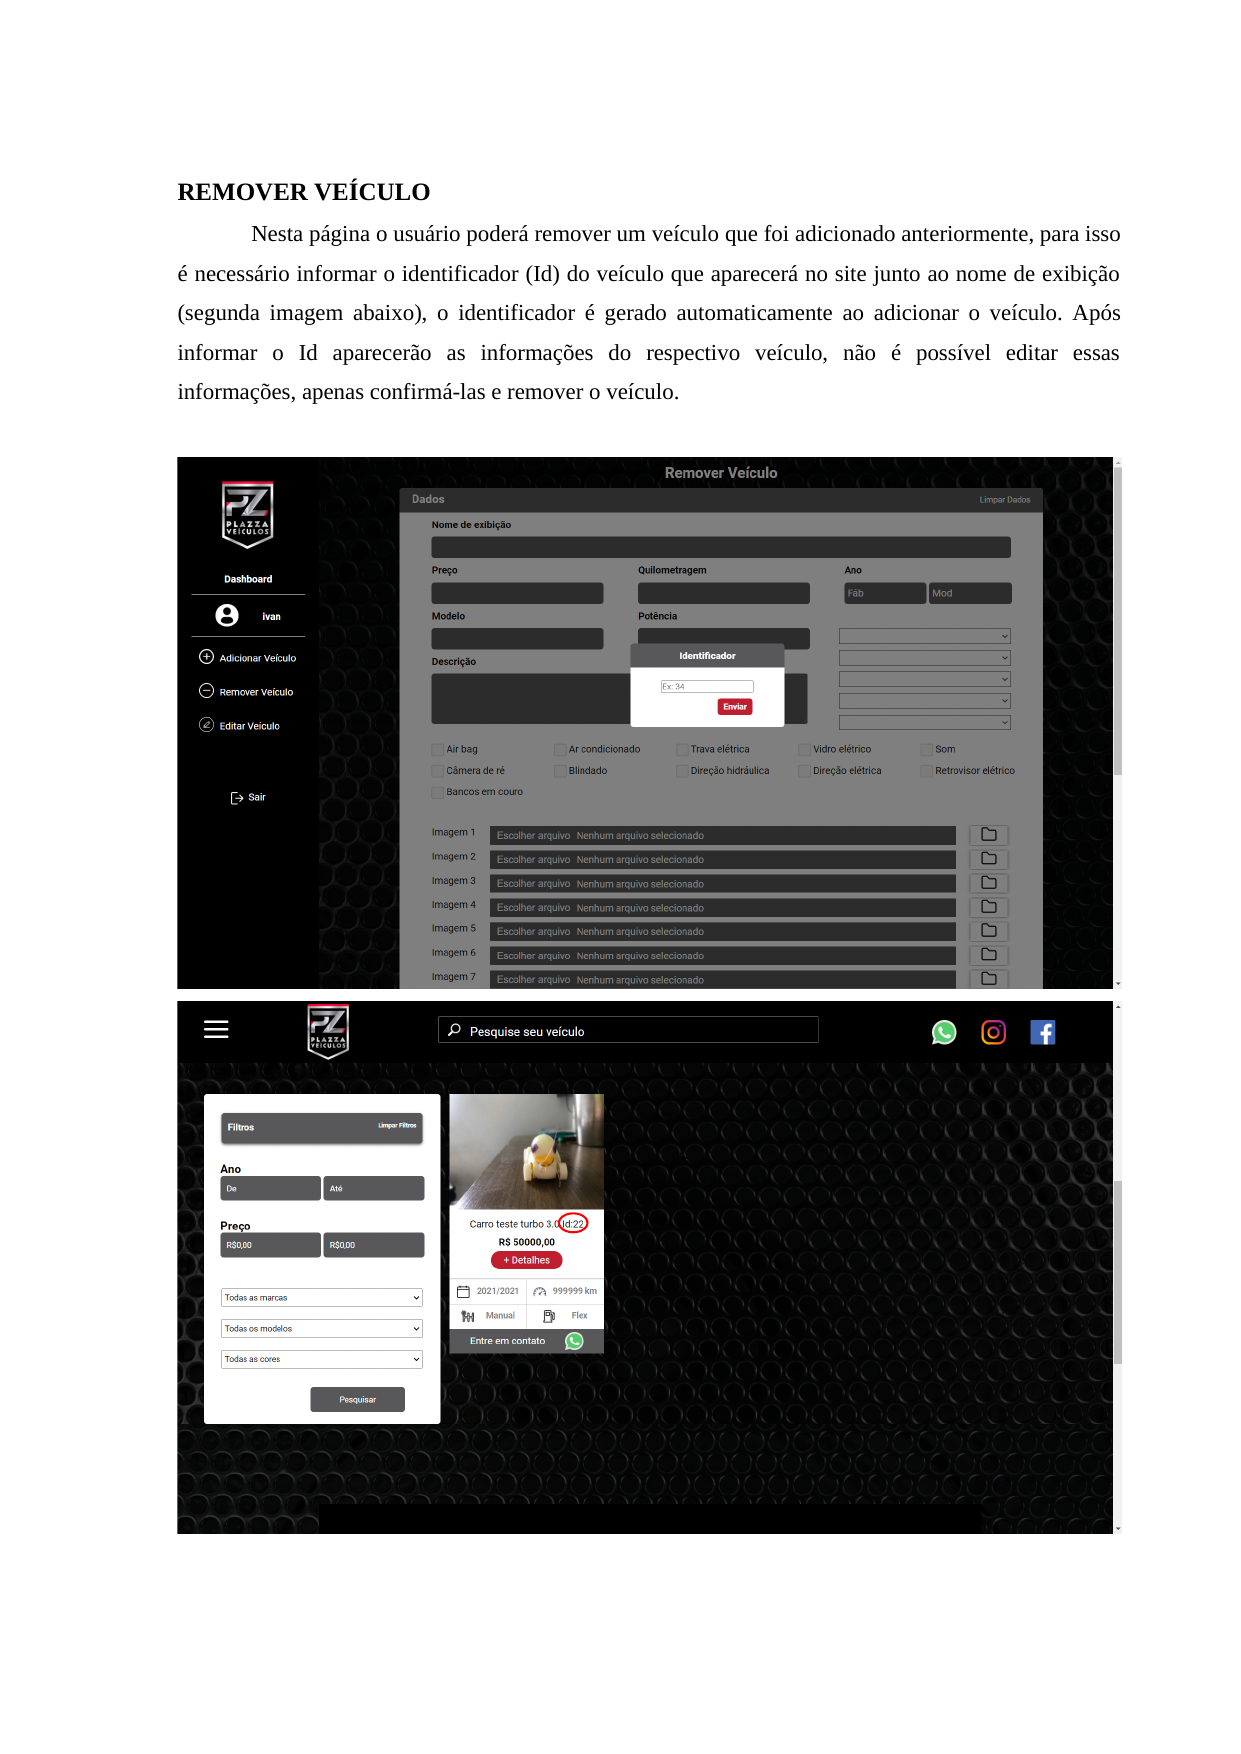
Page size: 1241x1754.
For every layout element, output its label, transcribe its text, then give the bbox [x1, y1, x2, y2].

picture [177, 457, 1123, 989]
picture [177, 1001, 1123, 1534]
text Nesta página o usuário poderá remover um veículo que foi adicionado anteriormente, para isso é necessário informar o identificador (Id) do veículo que aparecerá no site junto ao nome de exibição (segunda imagem abaixo), o identificador é gerado automaticamente ao adicionar o veículo. Após informar o Id aparecerão as informações do respectivo veículo, não é possível editar essas informações, apenas confirmá-las e remover o veículo. [177, 220, 1122, 404]
subtitle REMOVER VEÍCULO [177, 177, 1122, 206]
